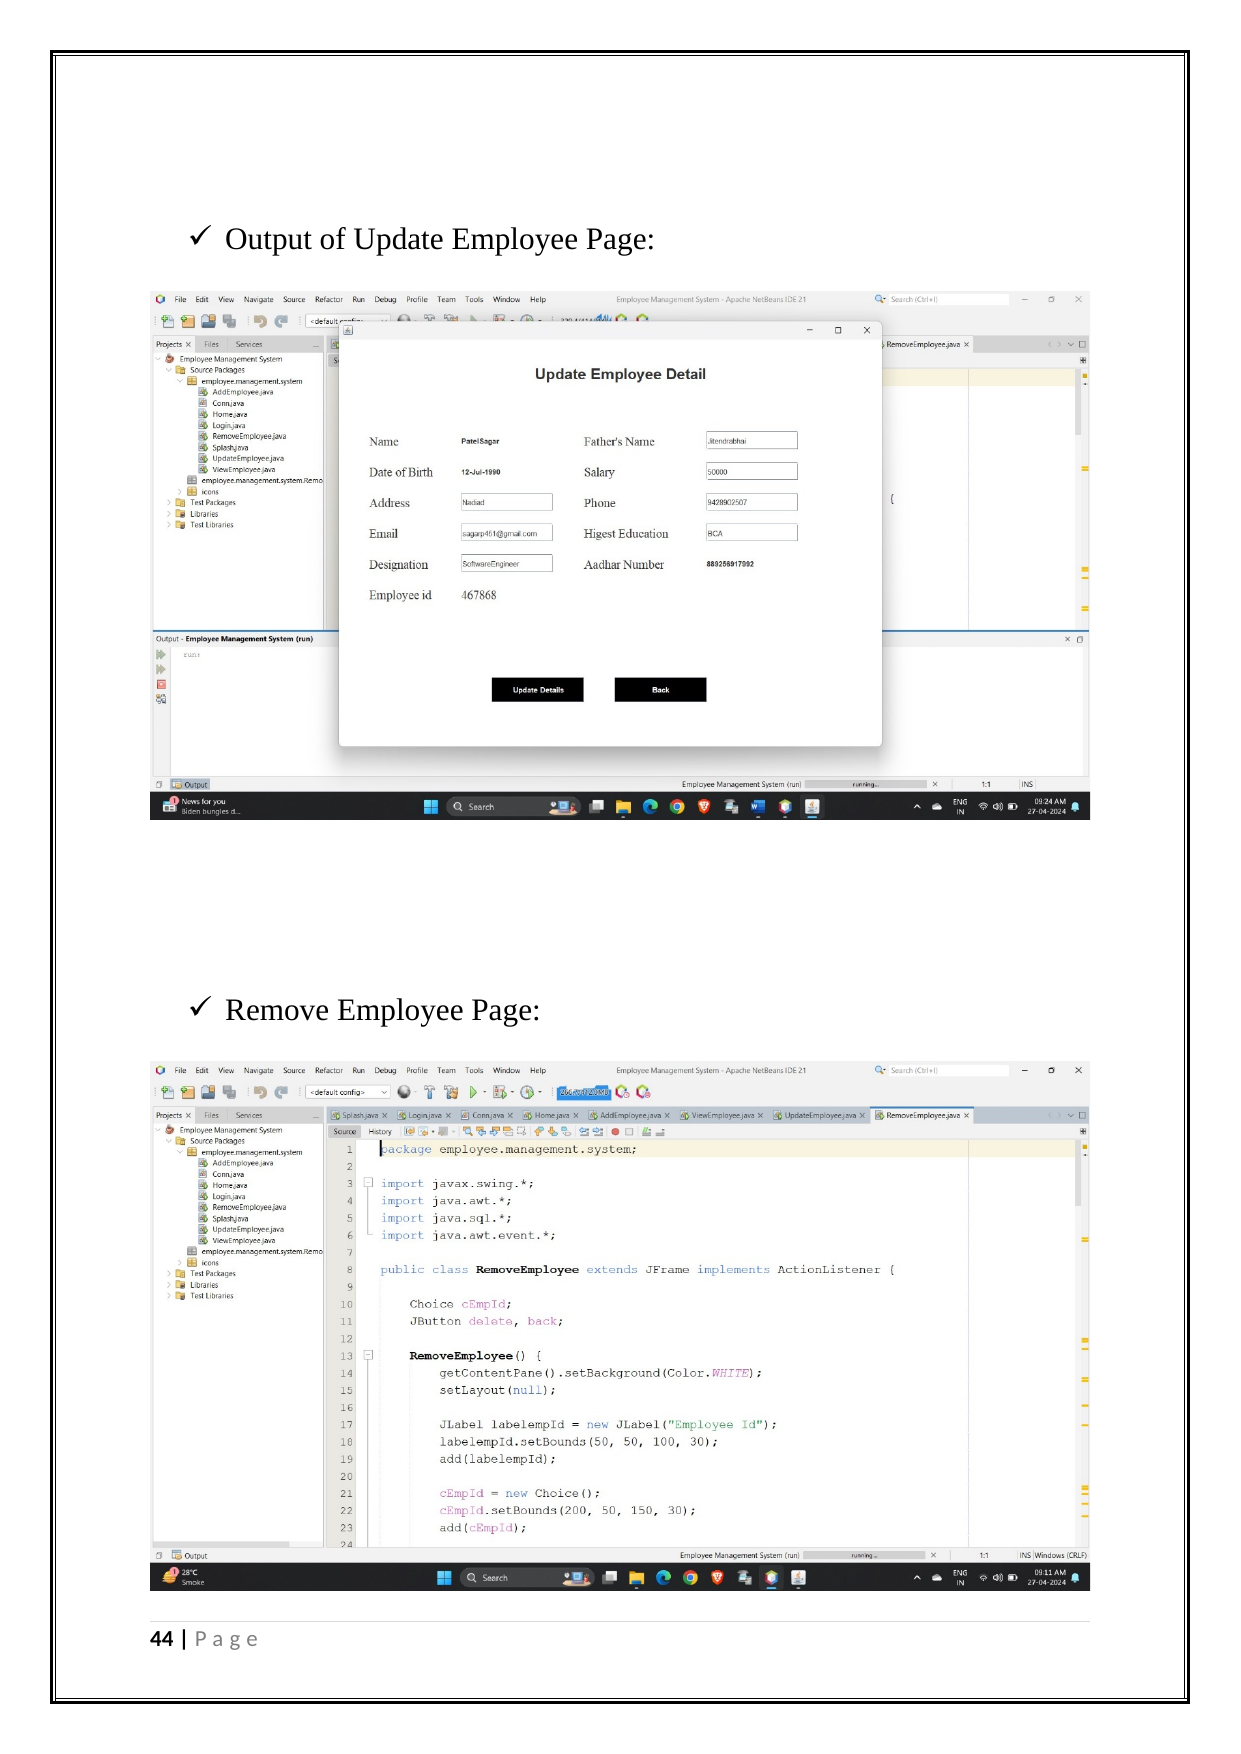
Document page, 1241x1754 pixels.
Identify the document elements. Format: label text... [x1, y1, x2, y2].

picture [150, 291, 1091, 820]
list Remove Employee Page: [187, 991, 1090, 1027]
list Output of Update Employee Page: [187, 221, 1090, 256]
picture [150, 1061, 1091, 1591]
